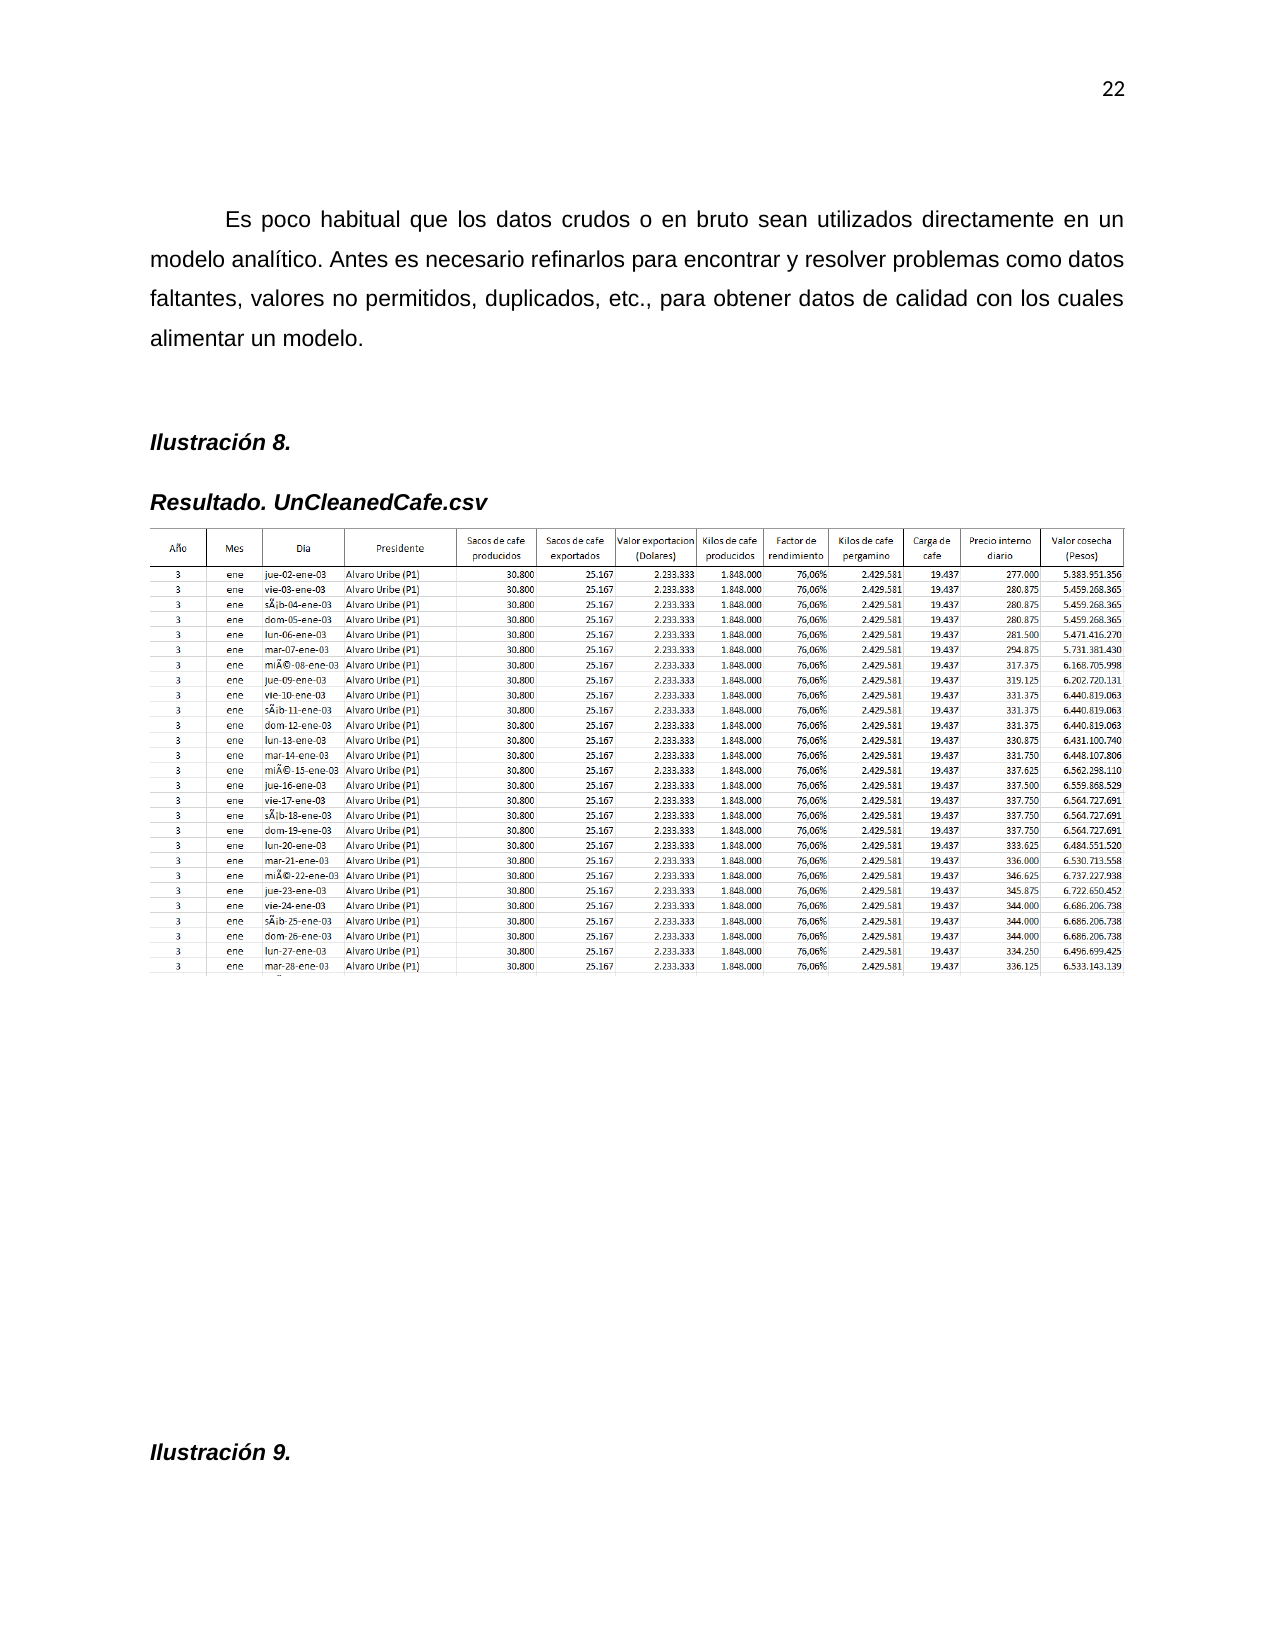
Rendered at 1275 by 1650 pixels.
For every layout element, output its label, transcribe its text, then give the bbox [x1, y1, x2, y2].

text Es poco habitual que los datos crudos o en bruto sean utilizados directamente en un modelo analítico. Antes es necesario refinarlos para encontrar y resolver problemas como datos faltantes, valores no permitidos, duplicados, etc., para obtener datos de calidad con los cuales alimentar un modelo. [150, 206, 1125, 351]
picture [150, 528, 1125, 976]
text Resultado. UnCleanedCafe.csv [150, 489, 1125, 515]
text Ilustración 9. [150, 1439, 1125, 1466]
text Ilustración 8. [150, 428, 1125, 455]
